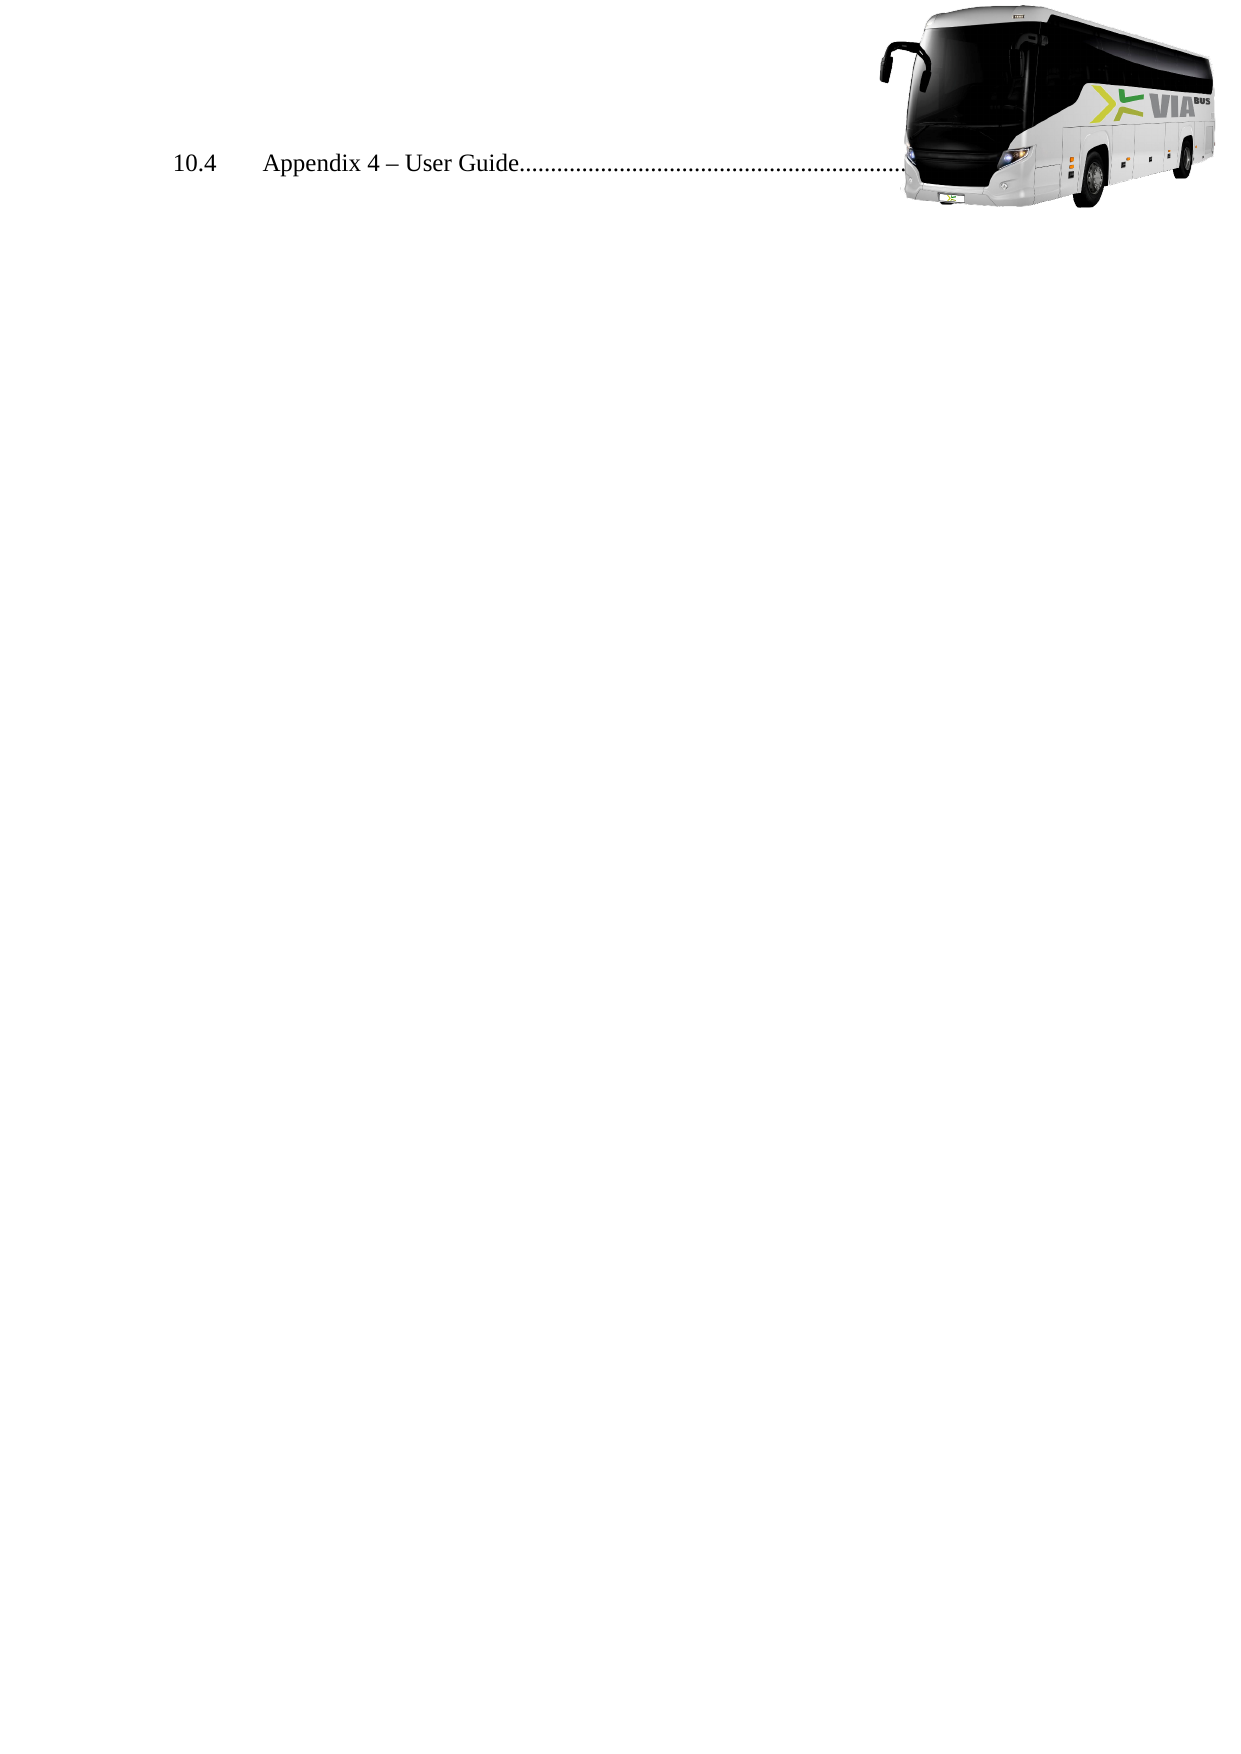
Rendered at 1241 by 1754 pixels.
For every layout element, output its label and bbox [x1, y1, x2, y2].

picture [874, 0, 1218, 213]
